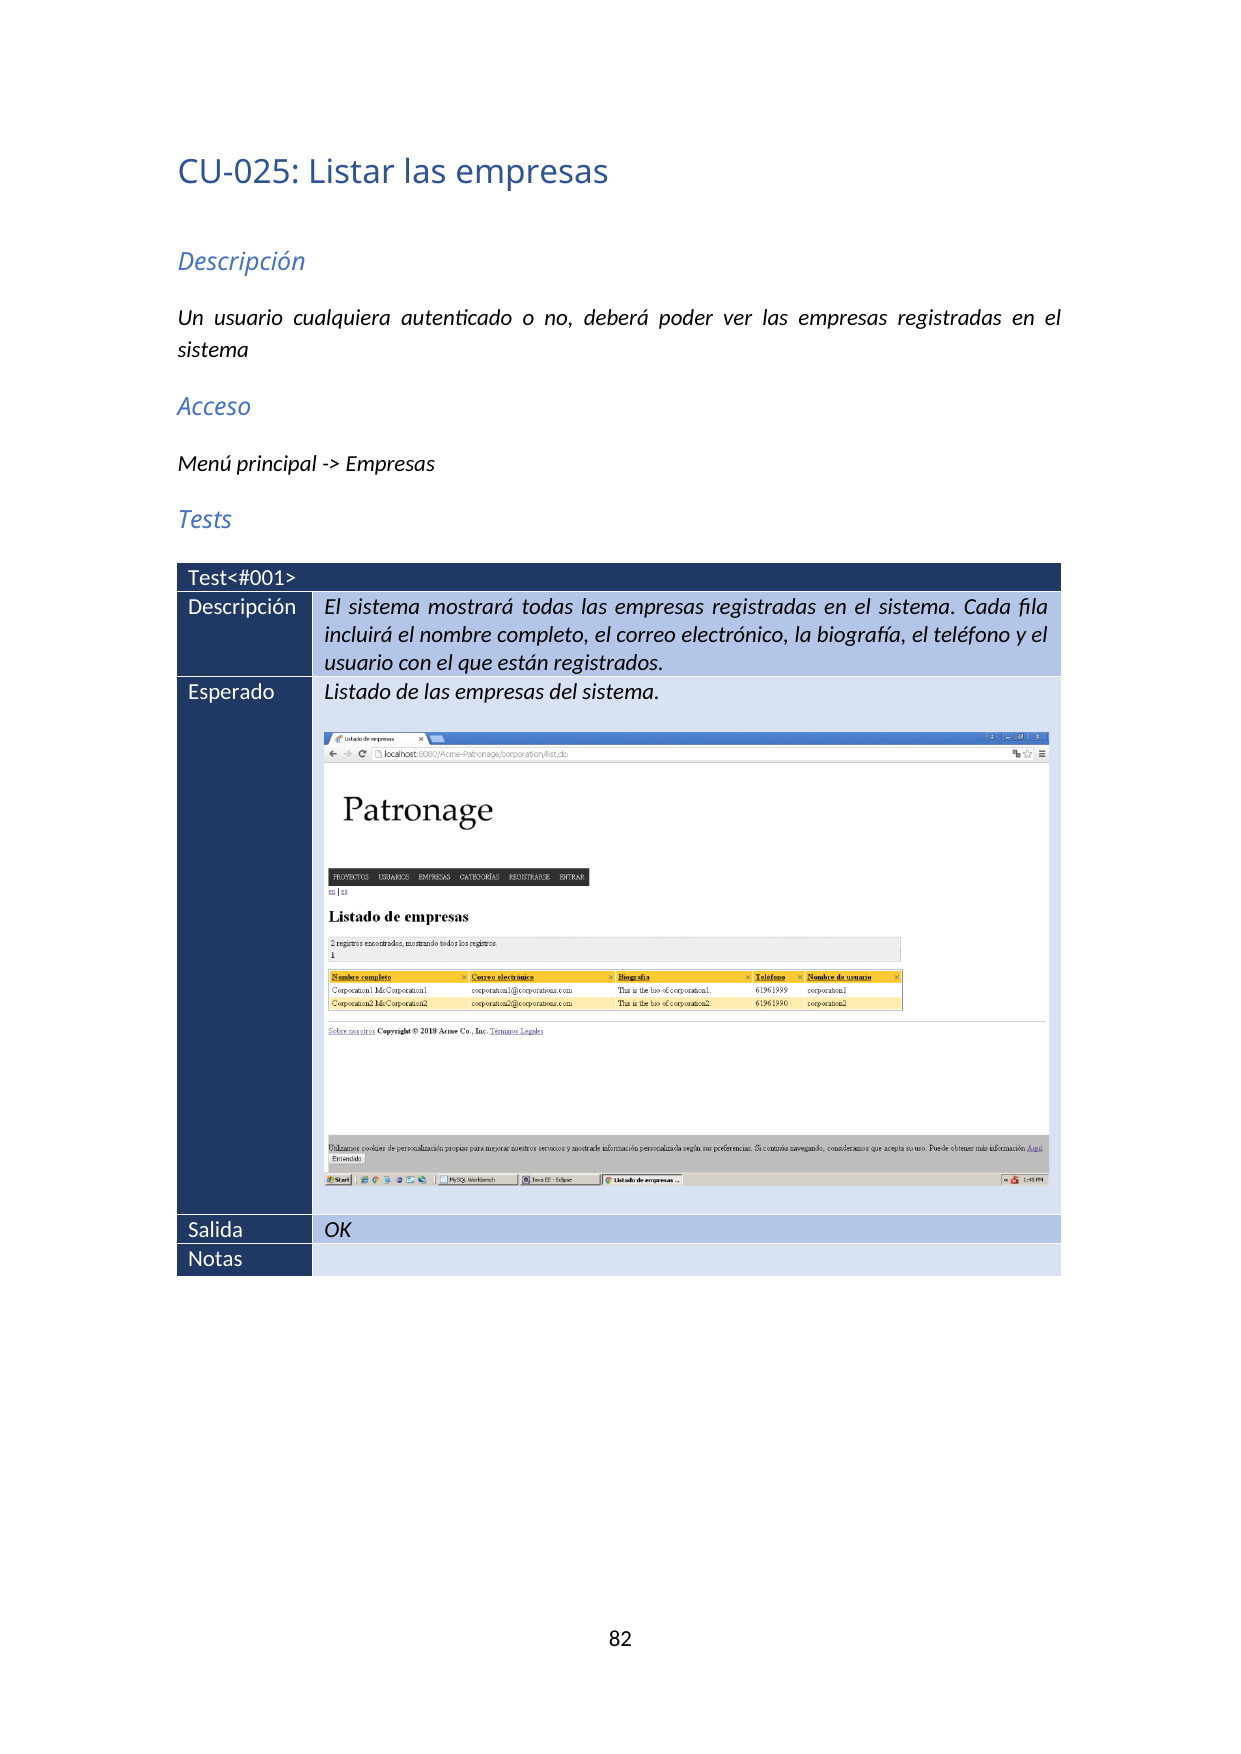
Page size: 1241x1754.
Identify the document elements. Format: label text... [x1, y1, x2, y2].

text Un usuario cualquiera autenticado o no, deberá poder ver las empresas registradas en el sistema [177, 303, 1063, 364]
table_header Test<#001> [177, 563, 1061, 591]
table_cell El sistema mostrará todas las empresas registradas en el sistema. Cada fila incluirá el nombre completo, el correo electrónico, la biografía, el teléfono y el usuario con el que están registrados. [313, 592, 1061, 676]
table_cell [313, 1244, 1061, 1276]
table_cell Descripción [177, 592, 312, 676]
text Acceso [177, 389, 1063, 423]
table_cell Esperado [177, 677, 312, 1214]
table_cell Salida [177, 1215, 312, 1243]
subtitle CU-025: Listar las empresas [177, 148, 1063, 193]
table_cell Notas [177, 1244, 312, 1276]
text Tests [177, 502, 1063, 536]
text Descripción [177, 243, 1063, 277]
picture [324, 732, 1050, 1186]
table_cell OK [313, 1215, 1061, 1243]
text Menú principal -> Empresas [177, 449, 1063, 477]
table_cell Listado de las empresas del sistema. [313, 677, 1061, 1214]
